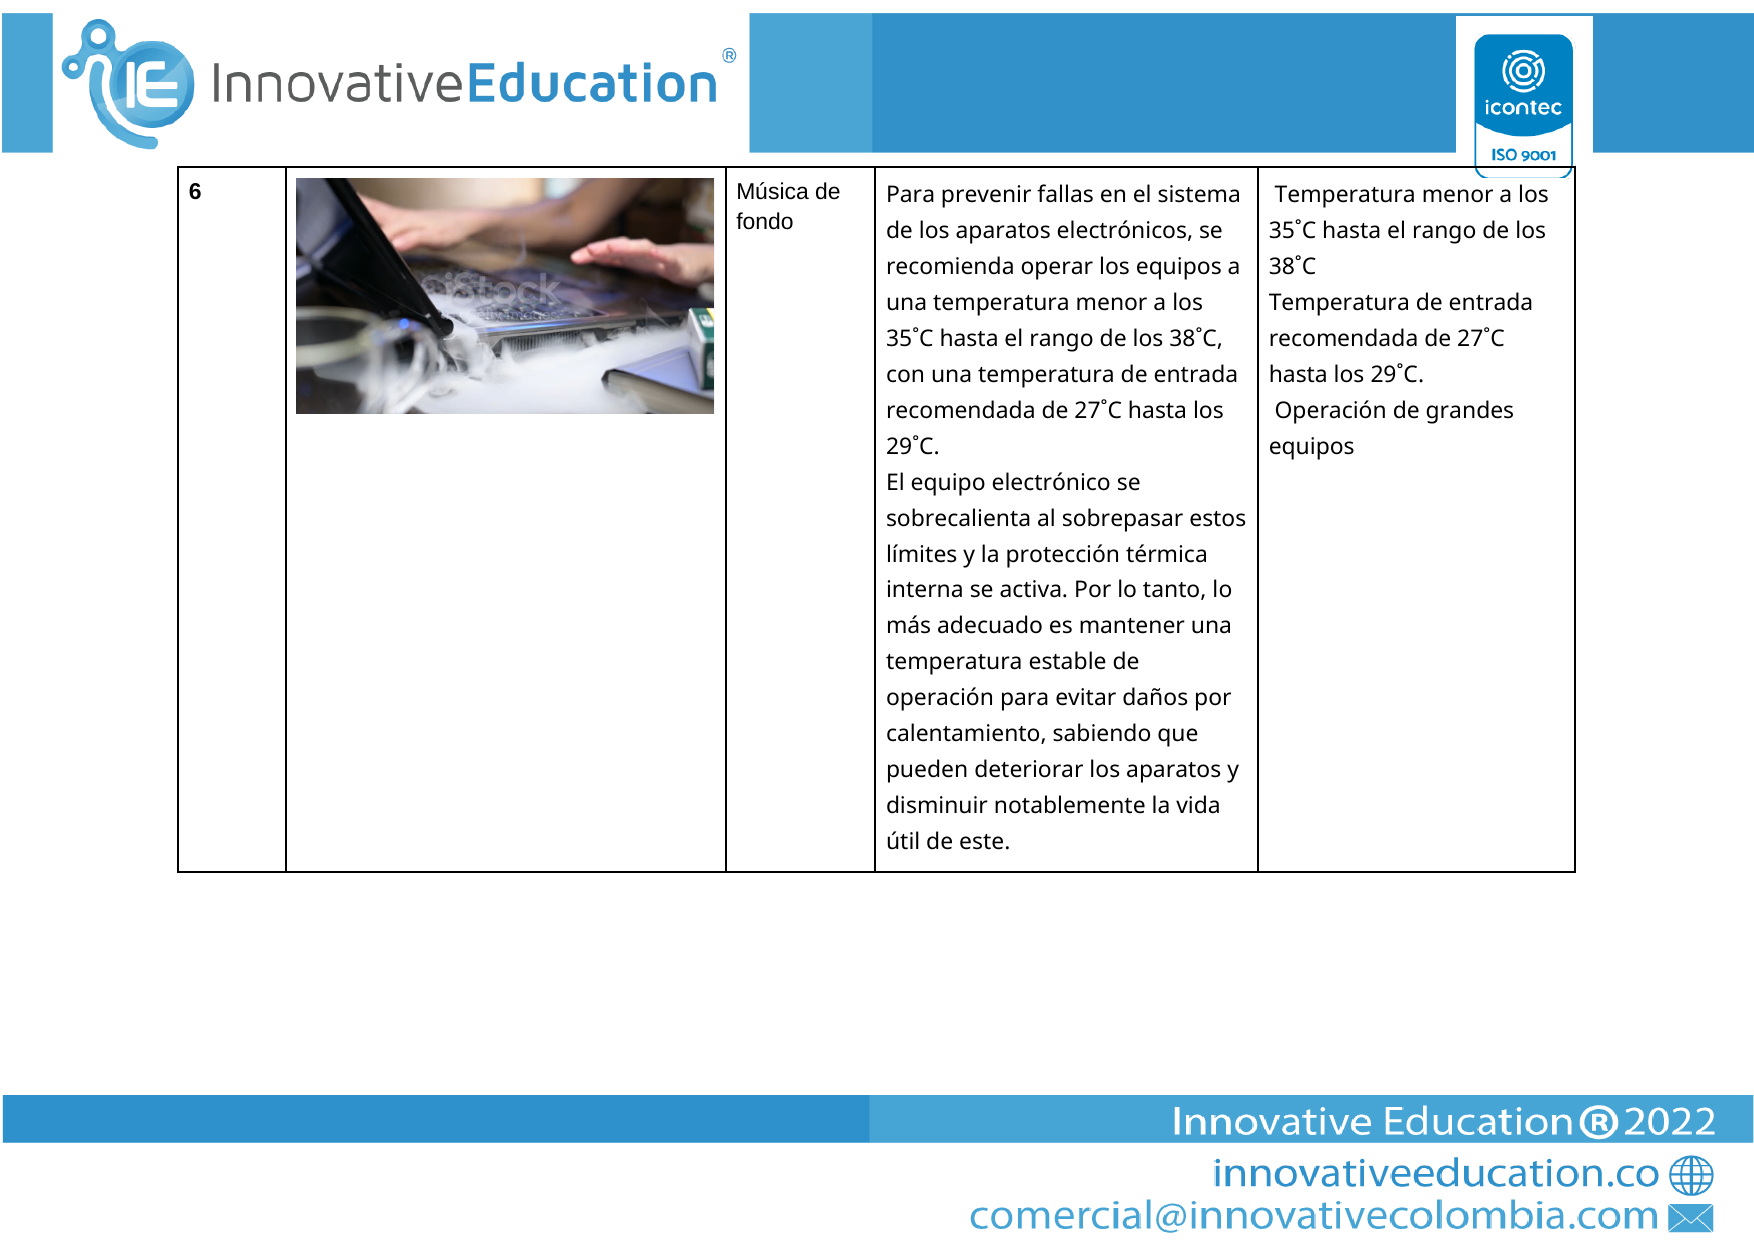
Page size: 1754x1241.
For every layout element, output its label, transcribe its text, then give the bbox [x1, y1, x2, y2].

table_cell 6 [179, 168, 285, 871]
table_cell [287, 168, 725, 871]
table_cell Temperatura menor a los 35˚C hasta el rango de los 38˚C Temperatura de entrada recomendada de 27˚C hasta los 29˚C. Operación de grandes equipos [1259, 168, 1574, 871]
picture [1510, 57, 1533, 85]
picture [1477, 124, 1571, 166]
picture [1516, 64, 1531, 78]
picture [1511, 86, 1535, 92]
picture [1471, 32, 1576, 166]
table_cell Música de fondo [727, 168, 874, 871]
picture [296, 178, 715, 414]
picture [1520, 103, 1528, 114]
picture [1503, 61, 1508, 83]
picture [1492, 104, 1500, 114]
picture [1513, 51, 1538, 57]
picture [2, 1093, 1754, 1239]
picture [1531, 101, 1536, 114]
picture [1534, 59, 1544, 85]
picture [1539, 103, 1549, 114]
picture [2, 0, 1754, 166]
table_cell Para prevenir fallas en el sistema de los aparatos electrónicos, se recomienda operar los equipos a una temperatura menor a los 35˚C hasta el rango de los 38˚C, con una temperatura de entrada recomendada de 27˚C hasta los 29˚C. El equipo electrónico se sobrecalienta al sobrepasar estos límites y la protección térmica interna se activa. Por lo tanto, lo más adecuado es mantener una temperatura estable de operación para evitar daños por calentamiento, sabiendo que pueden deteriorar los aparatos y disminuir notablemente la vida útil de este. [876, 168, 1257, 871]
